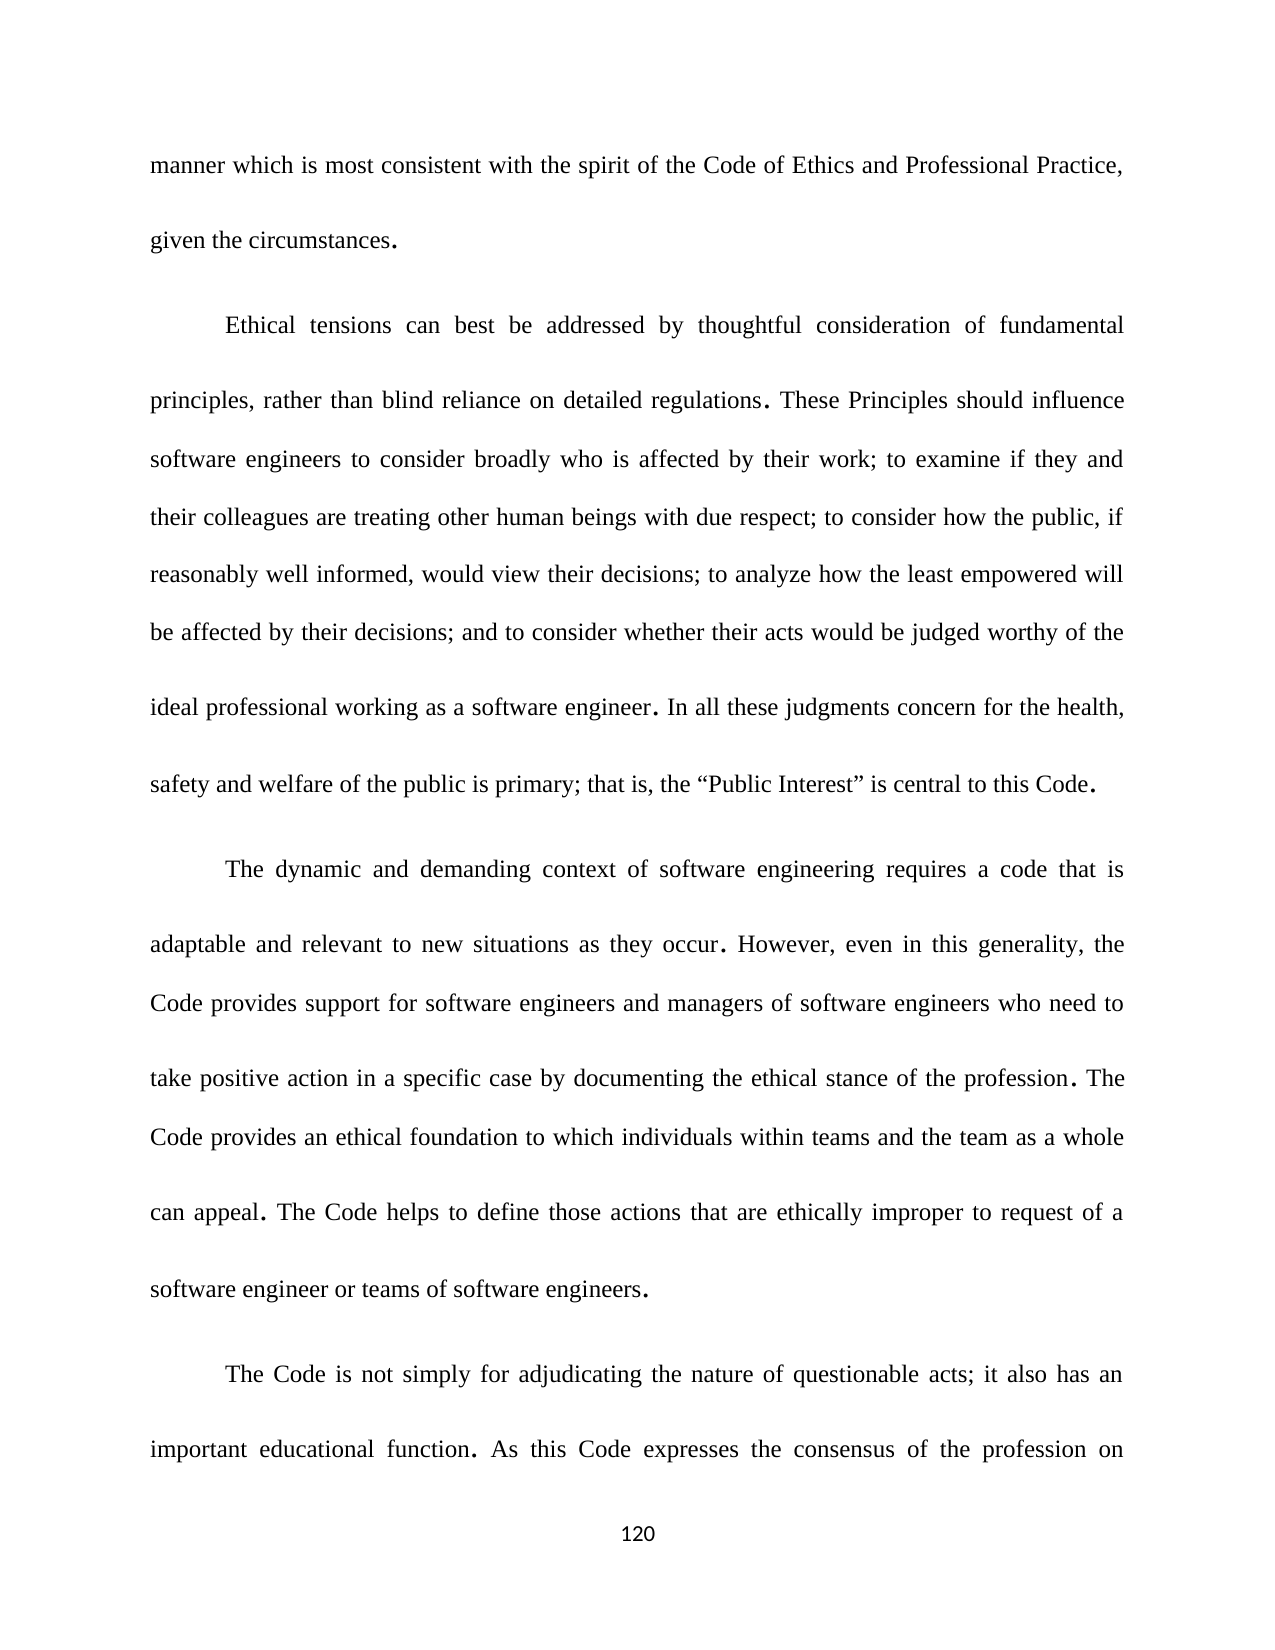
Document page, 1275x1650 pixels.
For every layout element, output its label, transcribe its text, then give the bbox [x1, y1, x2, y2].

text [150, 150, 1125, 255]
text The dynamic and demanding context of software engineering requires a code that is adaptable and relevant to new situations as they occur. However, even in this generality, the Code provides support for software engineers and managers of software engineers who need to take positive action in a specific case by documenting the ethical stance of the profession. The Code provides an ethical foundation to which individuals within teams and the team as a whole can appeal. The Code helps to define those actions that are ethically improper to request of a software engineer or teams of software engineers. [150, 854, 1125, 1304]
text Ethical tensions can best be addressed by thoughtful consideration of fundamental principles, rather than blind reliance on detailed regulations. These Principles should influence software engineers to consider broadly who is affected by their work; to examine if they and their colleagues are treating other human beings with due respect; to consider how the public, if reasonably well informed, would view their decisions; to analyze how the least empowered will be affected by their decisions; and to consider whether their acts would be judged worthy of the ideal professional working as a software engineer. In all these judgments concern for the health, safety and welfare of the public is primary; that is, the “Public Interest” is central to this Code. [150, 310, 1125, 799]
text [150, 1359, 1125, 1465]
